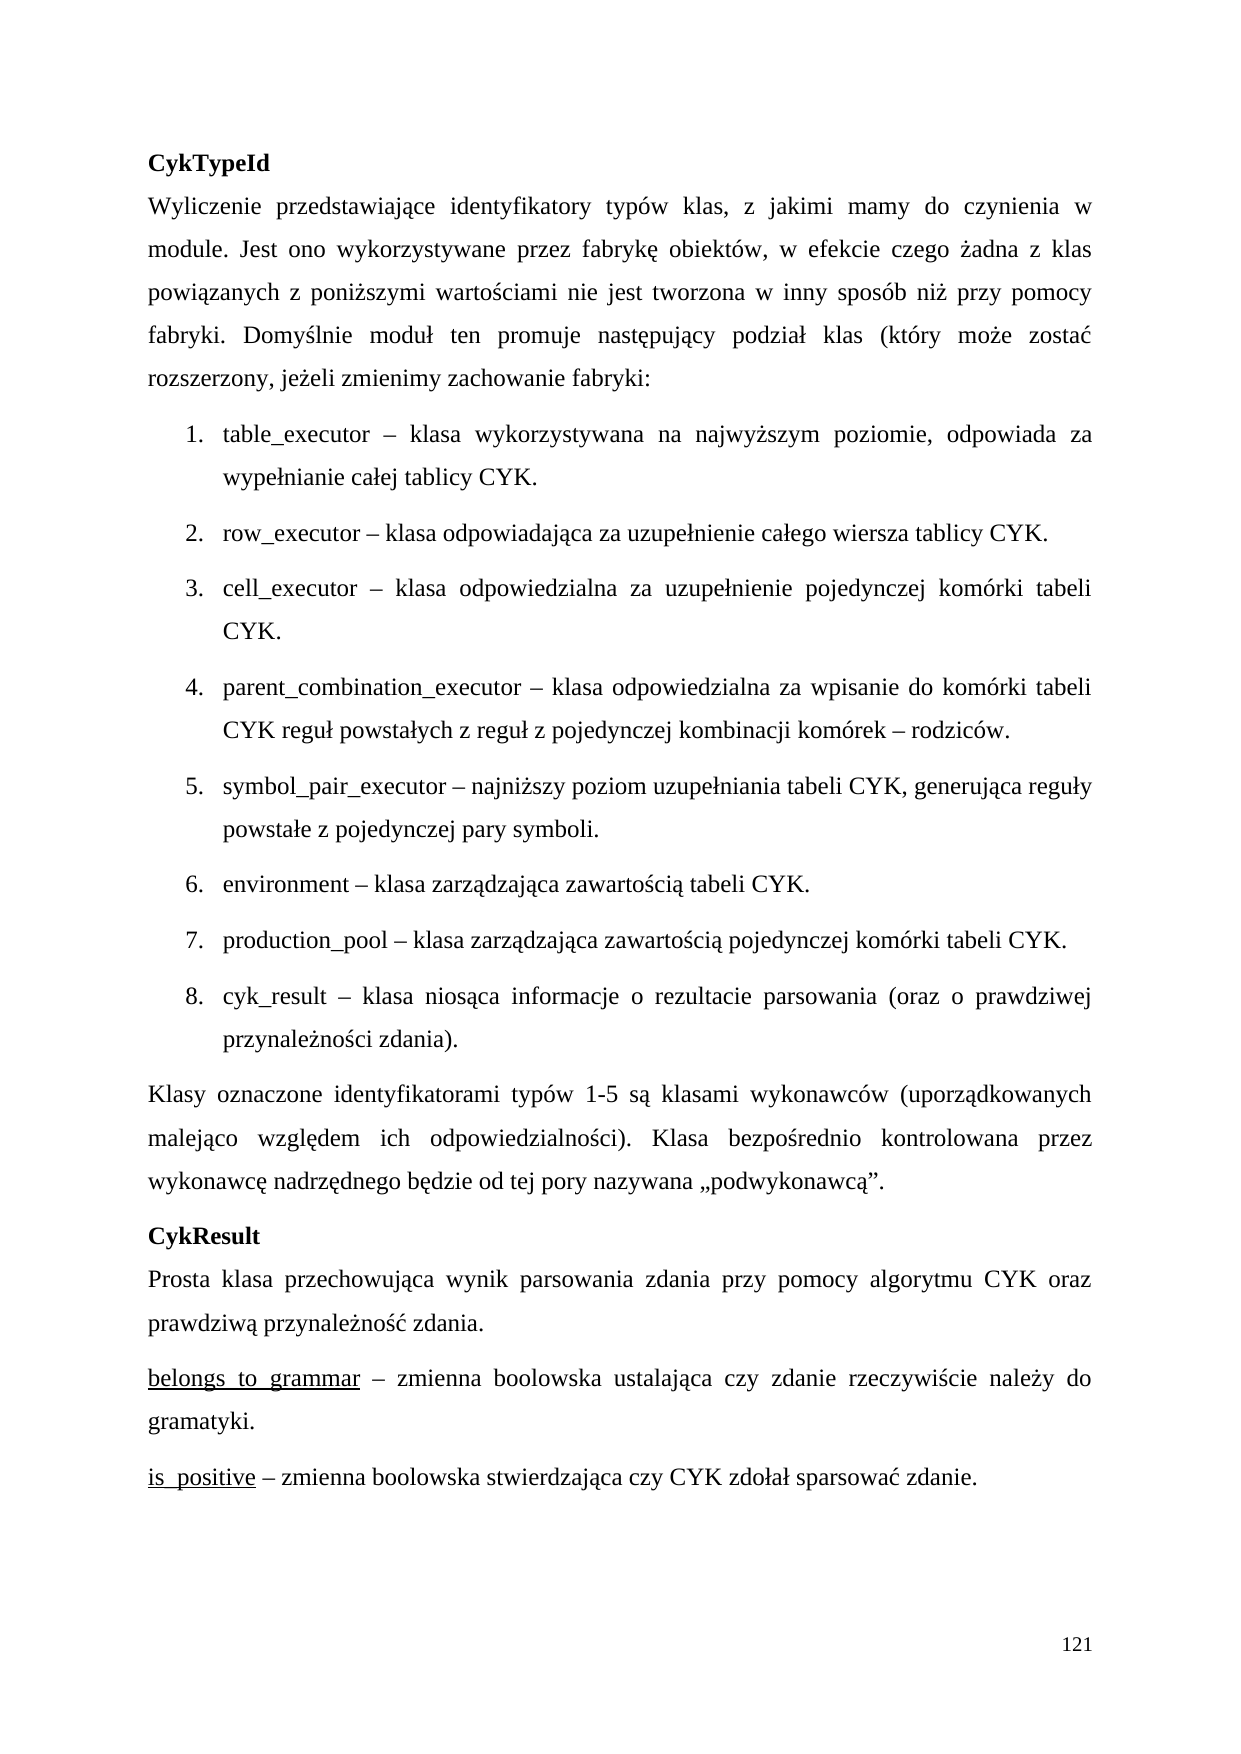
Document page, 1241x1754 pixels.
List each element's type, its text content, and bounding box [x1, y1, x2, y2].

list cyk_result – klasa niosąca informacje o rezultacie parsowania (oraz o prawdziwej przynależności zdania). [185, 981, 1093, 1053]
text Wyliczenie przedstawiające identyfikatory typów klas, z jakimi mamy do czynienia w module. Jest ono wykorzystywane przez fabrykę obiektów, w efekcie czego żadna z klas powiązanych z poniższymi wartościami nie jest tworzona w inny sposób niż przy pomocy fabryki. Domyślnie moduł ten promuje następujący podział klas (który może zostać rozszerzony, jeżeli zmienimy zachowanie fabryki: [148, 191, 1093, 392]
list parent_combination_executor – klasa odpowiedzialna za wpisanie do komórki tabeli CYK reguł powstałych z reguł z pojedynczej kombinacji komórek – rodziców. [185, 672, 1093, 744]
list production_pool – klasa zarządzająca zawartością pojedynczej komórki tabeli CYK. [185, 925, 1093, 954]
text Prosta klasa przechowująca wynik parsowania zdania przy pomocy algorytmu CYK oraz prawdziwą przynależność zdania. [148, 1264, 1093, 1336]
text CykTypeId [148, 148, 1093, 176]
text CykResult [148, 1221, 1093, 1250]
list symbol_pair_executor – najniższy poziom uzupełniania tabeli CYK, generująca reguły powstałe z pojedynczej pary symboli. [185, 771, 1093, 843]
list environment – klasa zarządzająca zawartością tabeli CYK. [185, 869, 1093, 898]
list table_executor – klasa wykorzystywana na najwyższym poziomie, odpowiada za wypełnianie całej tablicy CYK. [185, 419, 1093, 491]
text Klasy oznaczone identyfikatorami typów 1-5 są klasami wykonawców (uporządkowanych malejąco względem ich odpowiedzialności). Klasa bezpośrednio kontrolowana przez wykonawcę nadrzędnego będzie od tej pory nazywana „podwykonawcą”. [148, 1079, 1093, 1194]
text is_positive – zmienna boolowska stwierdzająca czy CYK zdołał sparsować zdanie. [148, 1462, 1093, 1491]
text belongs_to_grammar – zmienna boolowska ustalająca czy zdanie rzeczywiście należy do gramatyki. [148, 1363, 1093, 1435]
list cell_executor – klasa odpowiedzialna za uzupełnienie pojedynczej komórki tabeli CYK. [185, 573, 1093, 645]
list row_executor – klasa odpowiadająca za uzupełnienie całego wiersza tablicy CYK. [185, 518, 1093, 546]
